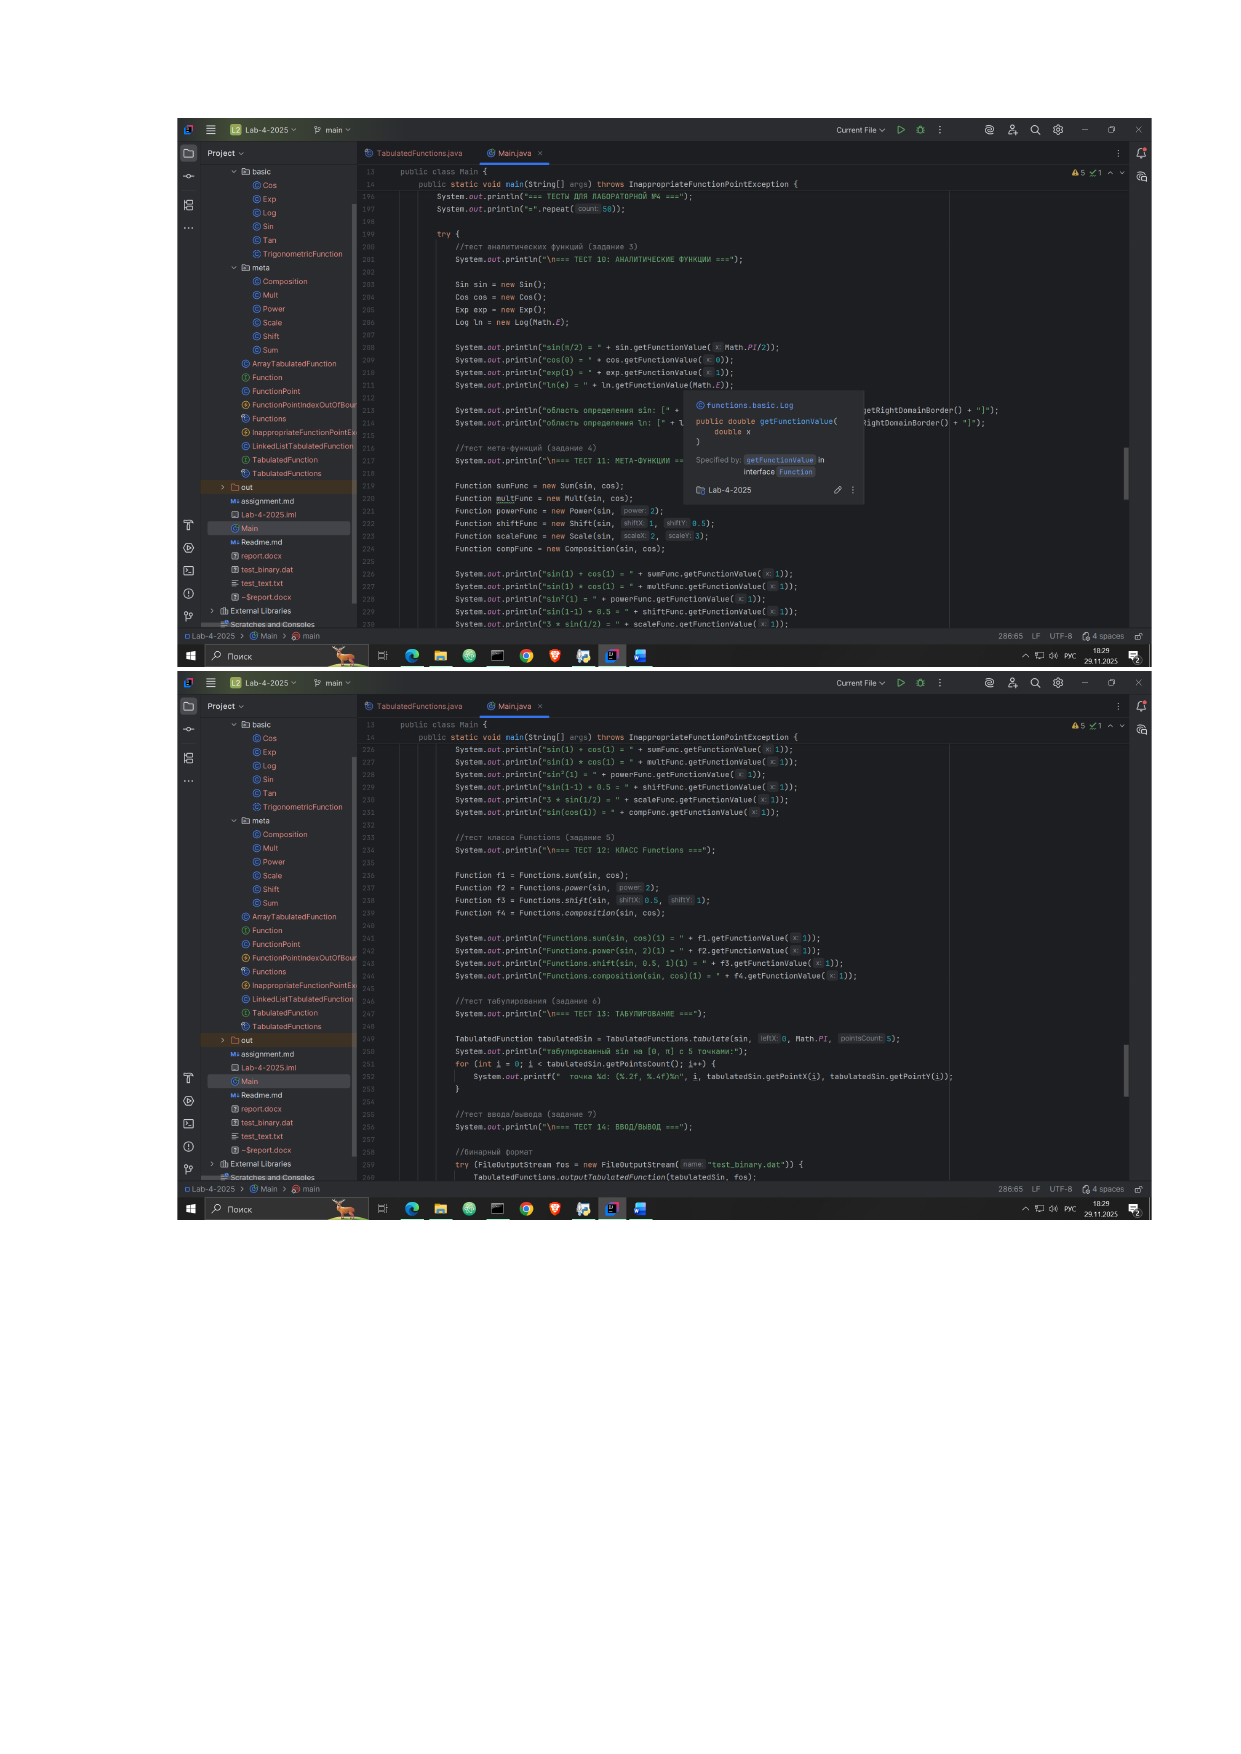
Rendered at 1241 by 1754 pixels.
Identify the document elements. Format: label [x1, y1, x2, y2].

picture [177, 118, 1152, 667]
picture [177, 671, 1152, 1220]
